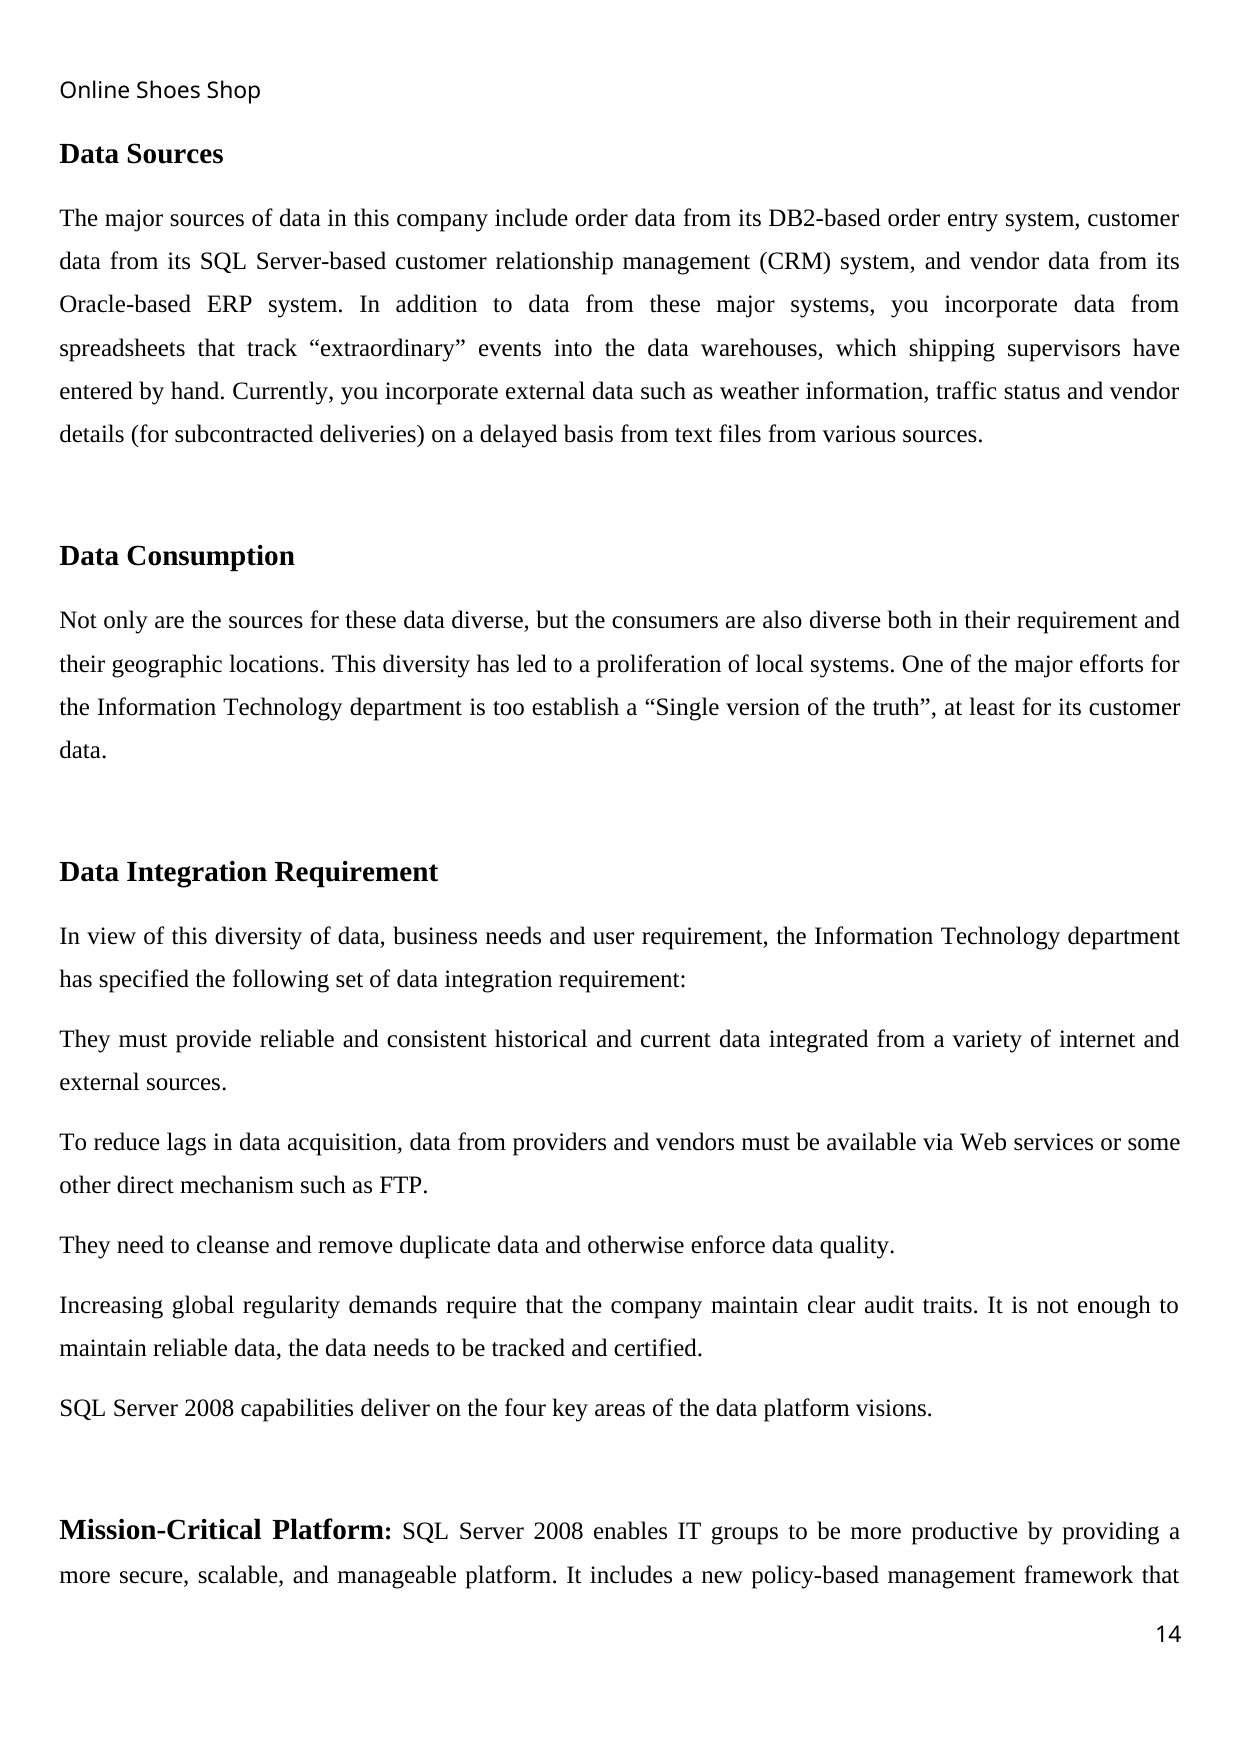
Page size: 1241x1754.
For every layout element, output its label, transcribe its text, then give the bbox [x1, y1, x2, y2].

text Not only are the sources for these data diverse, but the consumers are also diverse both in their requirement and their geographic locations. This diversity has led to a proliferation of local systems. One of the major efforts for the Information Technology department is too establish a “Single version of the truth”, at least for its customer data. [59, 606, 1181, 764]
text SQL Server 2008 capabilities deliver on the four key areas of the data platform visions. [59, 1393, 1181, 1422]
text Data Consumption [59, 538, 1181, 572]
text The major sources of data in this company include order data from its DB2-based order entry system, customer data from its SQL Server-based customer relationship management (CRM) system, and vendor data from its Oracle-based ERP system. In addition to data from these major systems, you incorporate data from spreadsheets that track “extraordinary” events into the data warehouses, which shipping supervisors have entered by hand. Currently, you incorporate external data such as weather information, traffic status and vendor details (for subcontracted deliveries) on a delayed basis from text files from various sources. [59, 203, 1181, 448]
text In view of this diversity of data, business needs and user requirement, the Information Technology department has specified the following set of data integration requirement: [59, 921, 1181, 993]
text Data Sources [59, 136, 1181, 170]
text They must provide reliable and consistent historical and current data integrated from a variety of internet and external sources. [59, 1024, 1181, 1096]
text To reduce lags in data acquisition, data from providers and vendors must be available via Web services or some other direct mechanism such as FTP. [59, 1127, 1181, 1199]
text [59, 1512, 1181, 1589]
text Increasing global regularity demands require that the company maintain clear audit traits. It is not enough to maintain reliable data, the data needs to be tracked and certified. [59, 1290, 1181, 1362]
text They need to cleanse and remove duplicate data and otherwise enforce data quality. [59, 1230, 1181, 1259]
text Data Integration Requirement [59, 854, 1181, 888]
